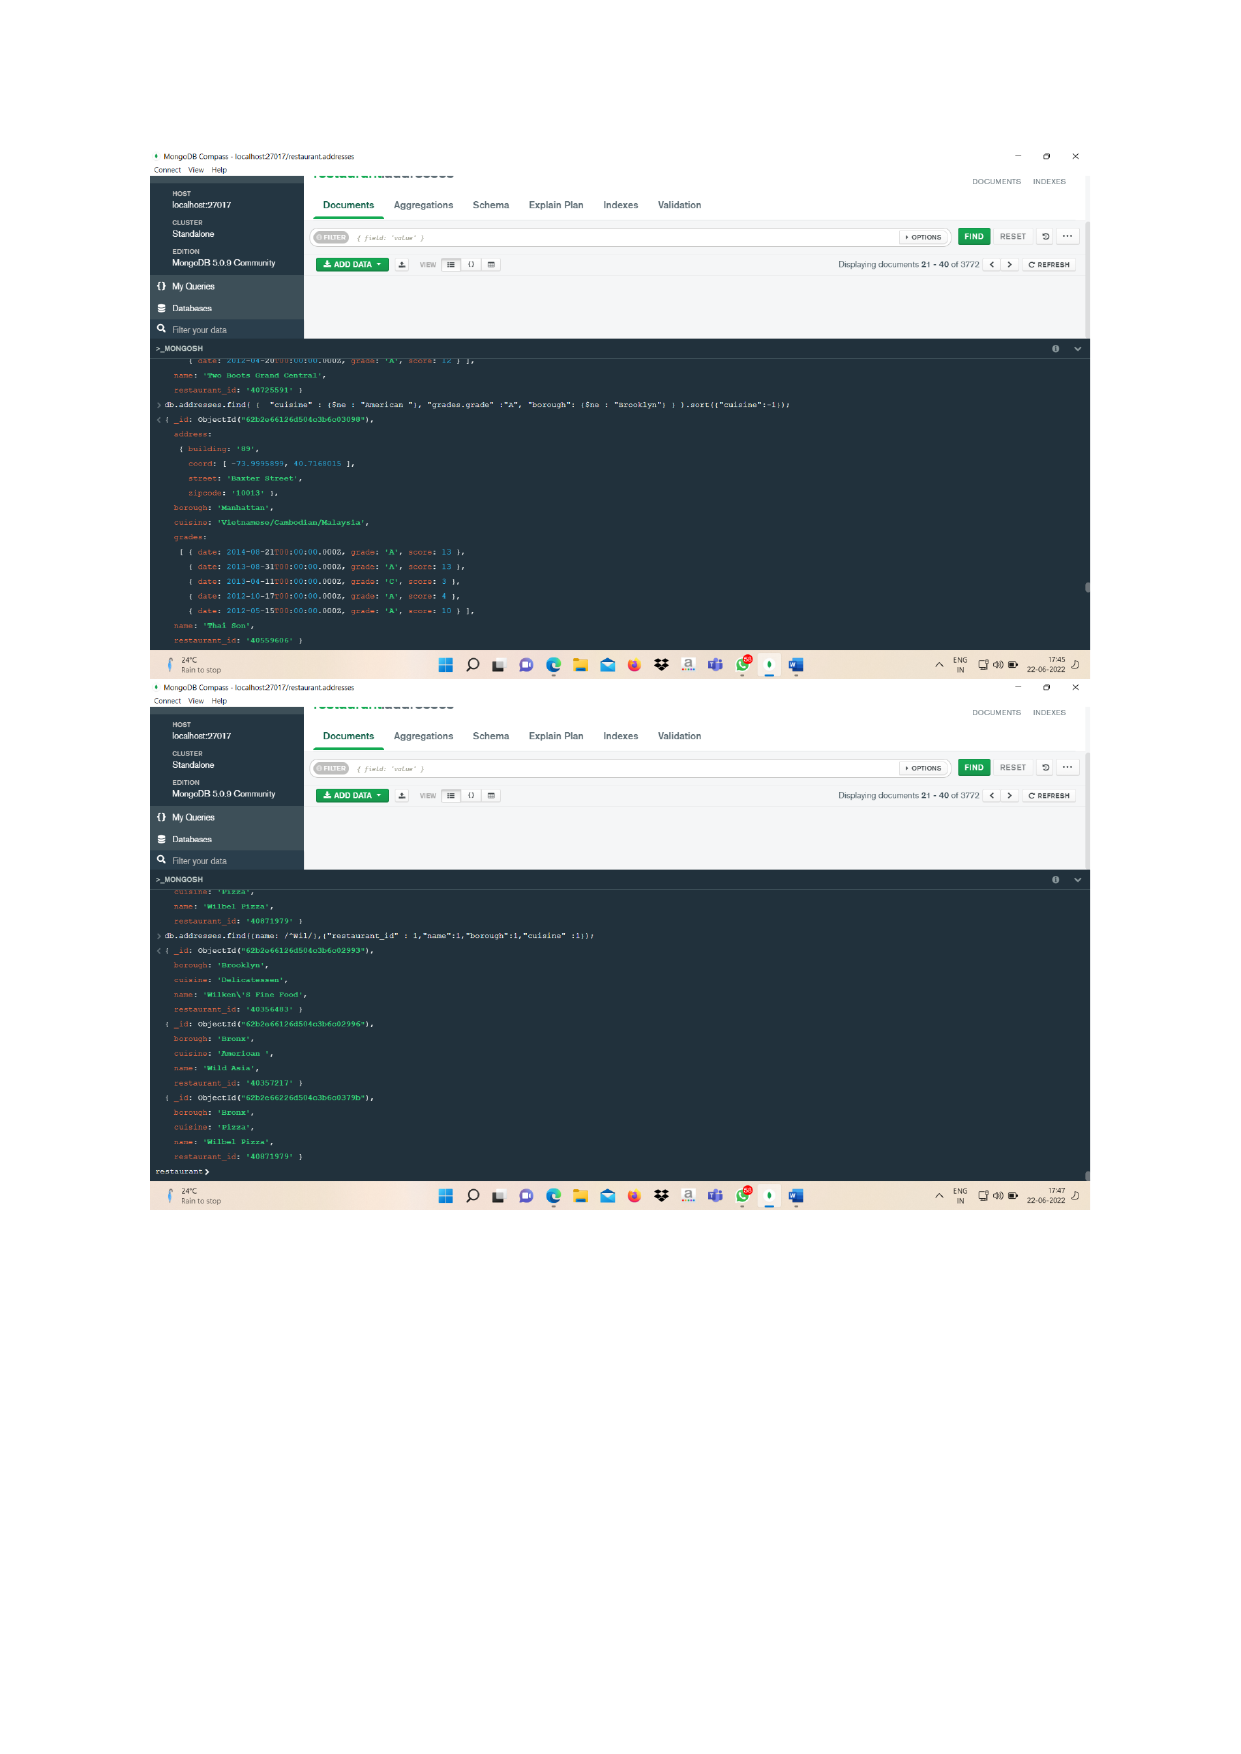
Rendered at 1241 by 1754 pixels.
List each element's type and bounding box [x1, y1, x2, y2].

picture [150, 150, 1091, 679]
picture [150, 681, 1091, 1210]
